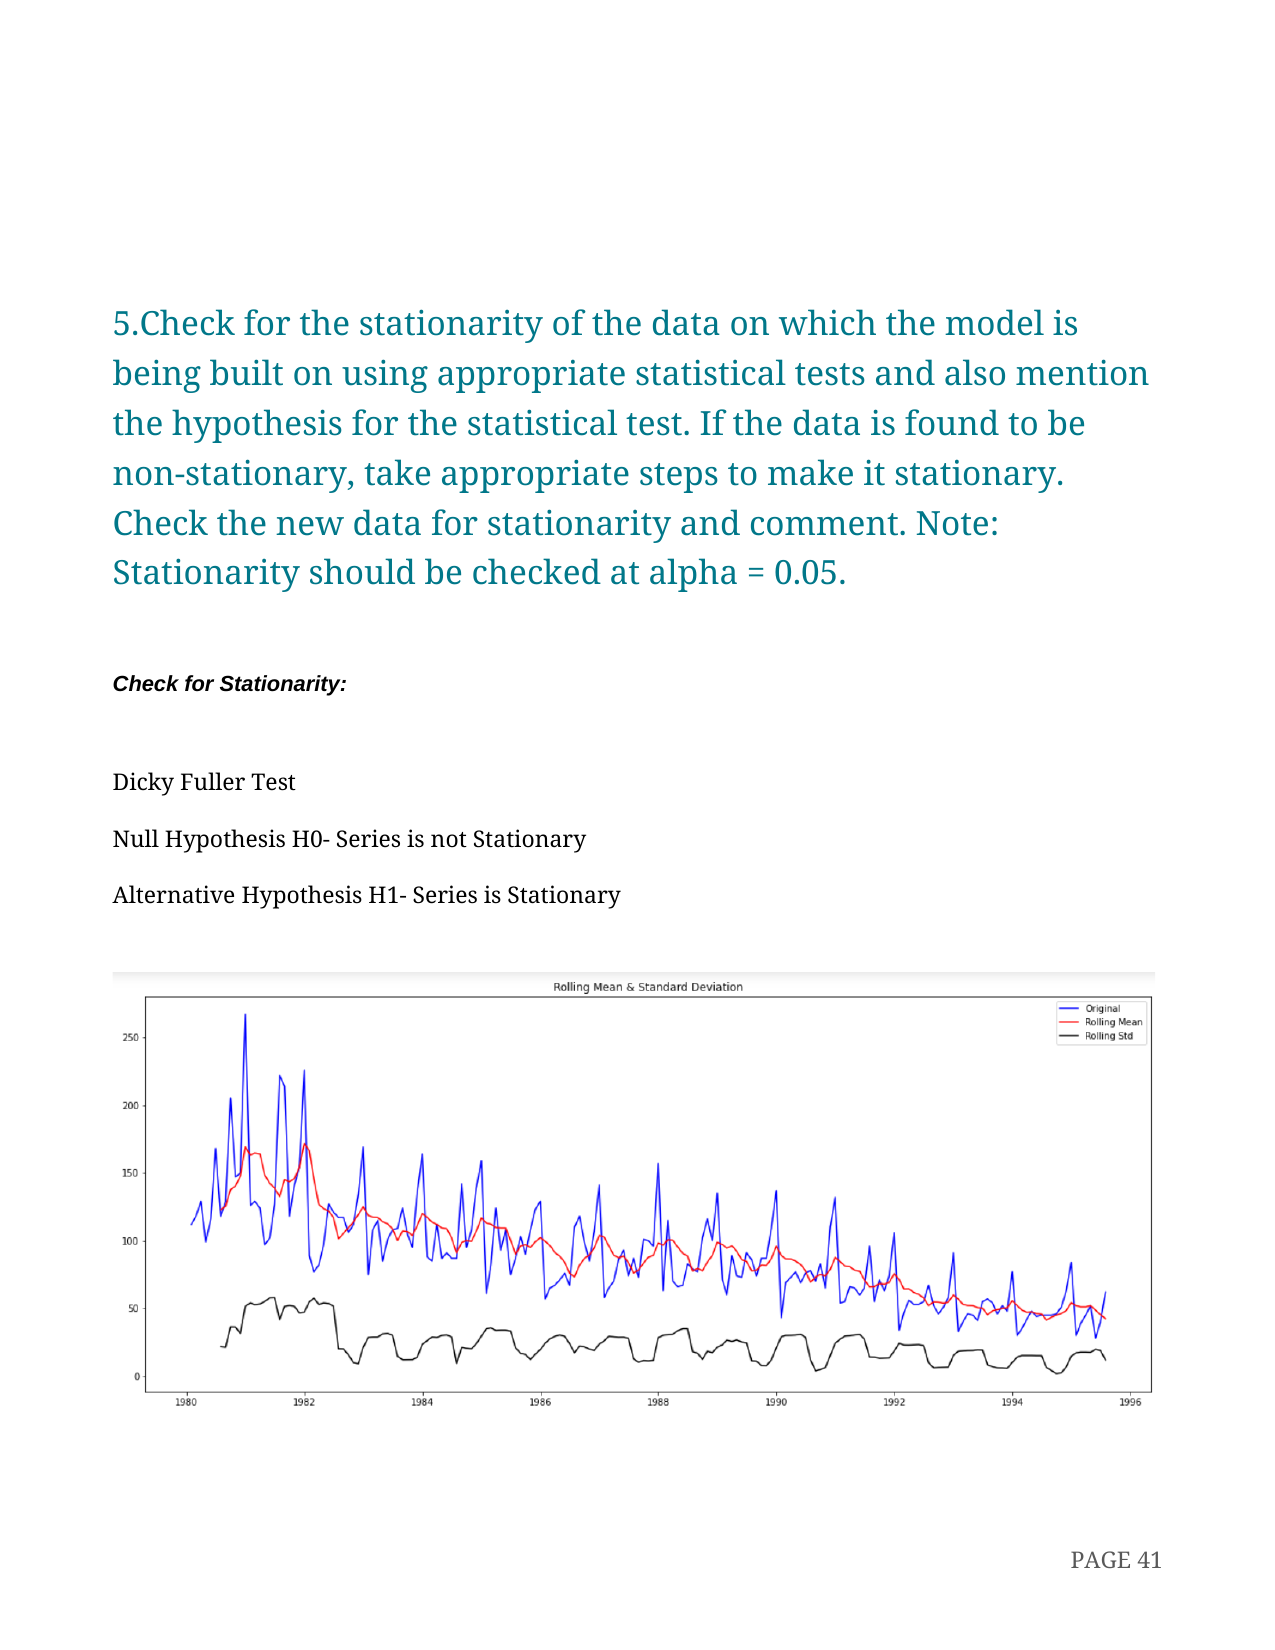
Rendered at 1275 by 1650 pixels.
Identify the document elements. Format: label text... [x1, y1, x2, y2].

text Null Hypothesis H0- Series is not Stationary [112, 823, 1162, 854]
subtitle 5.Check for the stationarity of the data on which the model is being built on using appropriate statistical tests and also mention the hypothesis for the statistical test. If the data is found to be non-stationary, take appropriate steps to make it stationary. Check the new data for stationarity and comment. Note: Stationarity should be checked at alpha = 0.05. [112, 300, 1162, 594]
text Alternative Hypothesis H1- Series is Stationary [112, 879, 1162, 910]
picture [112, 972, 1156, 1418]
subtitle Check for Stationarity: [112, 671, 1162, 696]
text Dicky Fuller Test [112, 766, 1162, 798]
